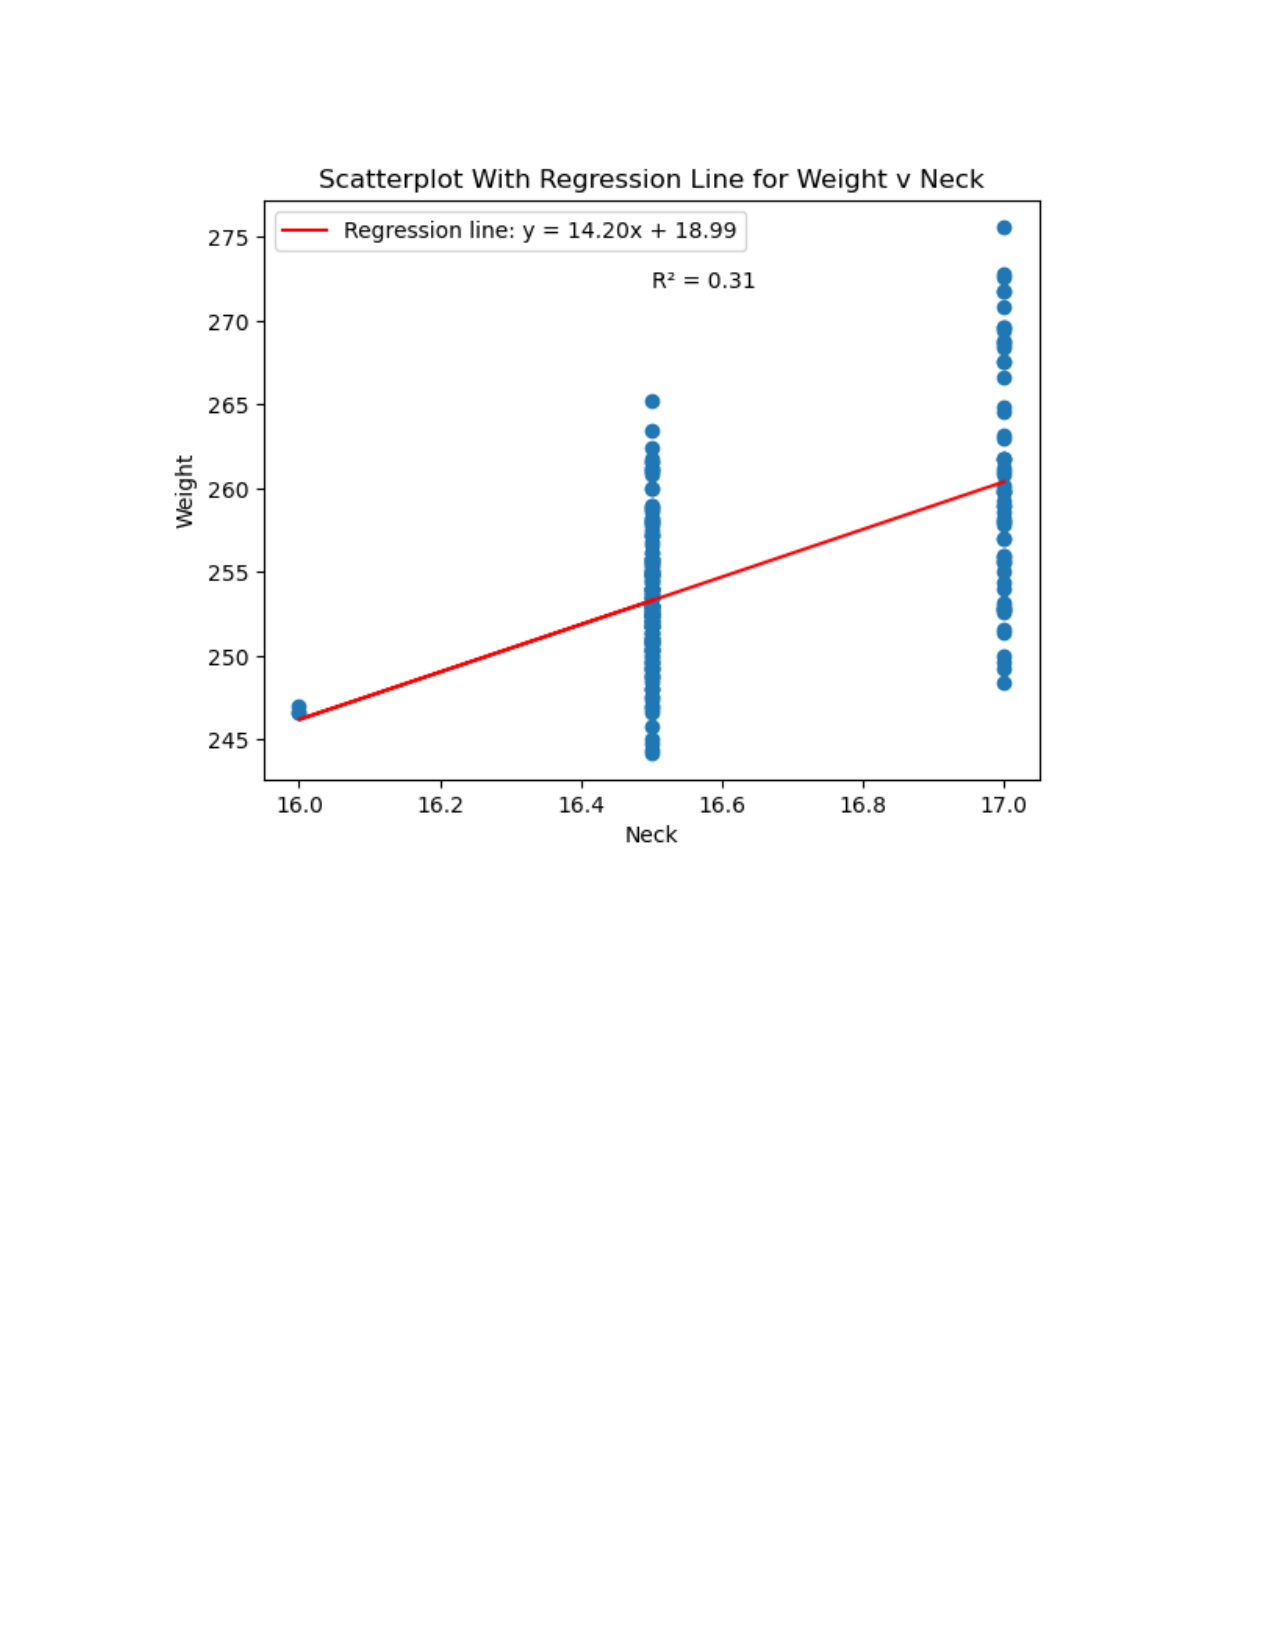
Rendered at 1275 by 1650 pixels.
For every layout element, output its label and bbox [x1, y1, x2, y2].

picture [150, 150, 1079, 852]
